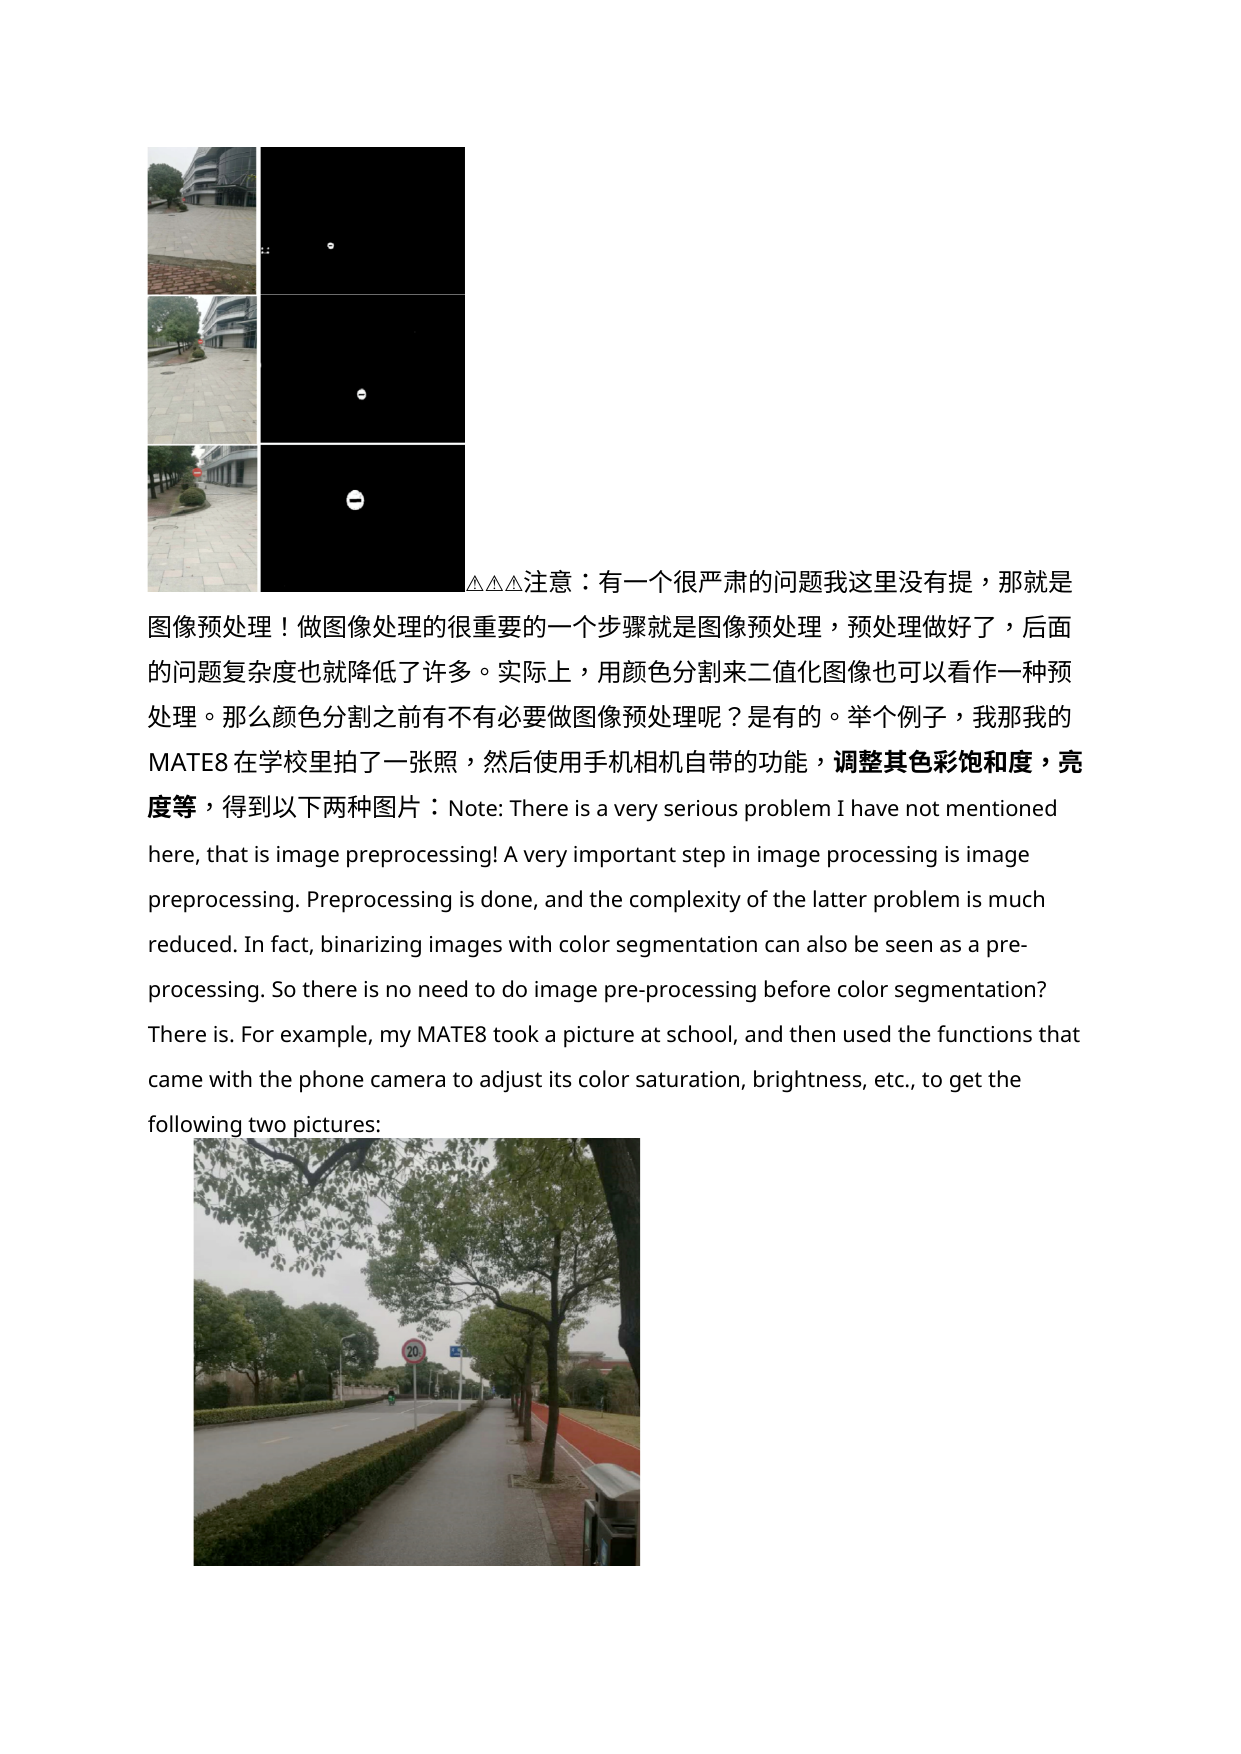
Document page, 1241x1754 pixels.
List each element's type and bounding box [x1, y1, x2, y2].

text [148, 148, 1093, 1572]
picture [193, 1138, 641, 1566]
picture [147, 147, 465, 592]
